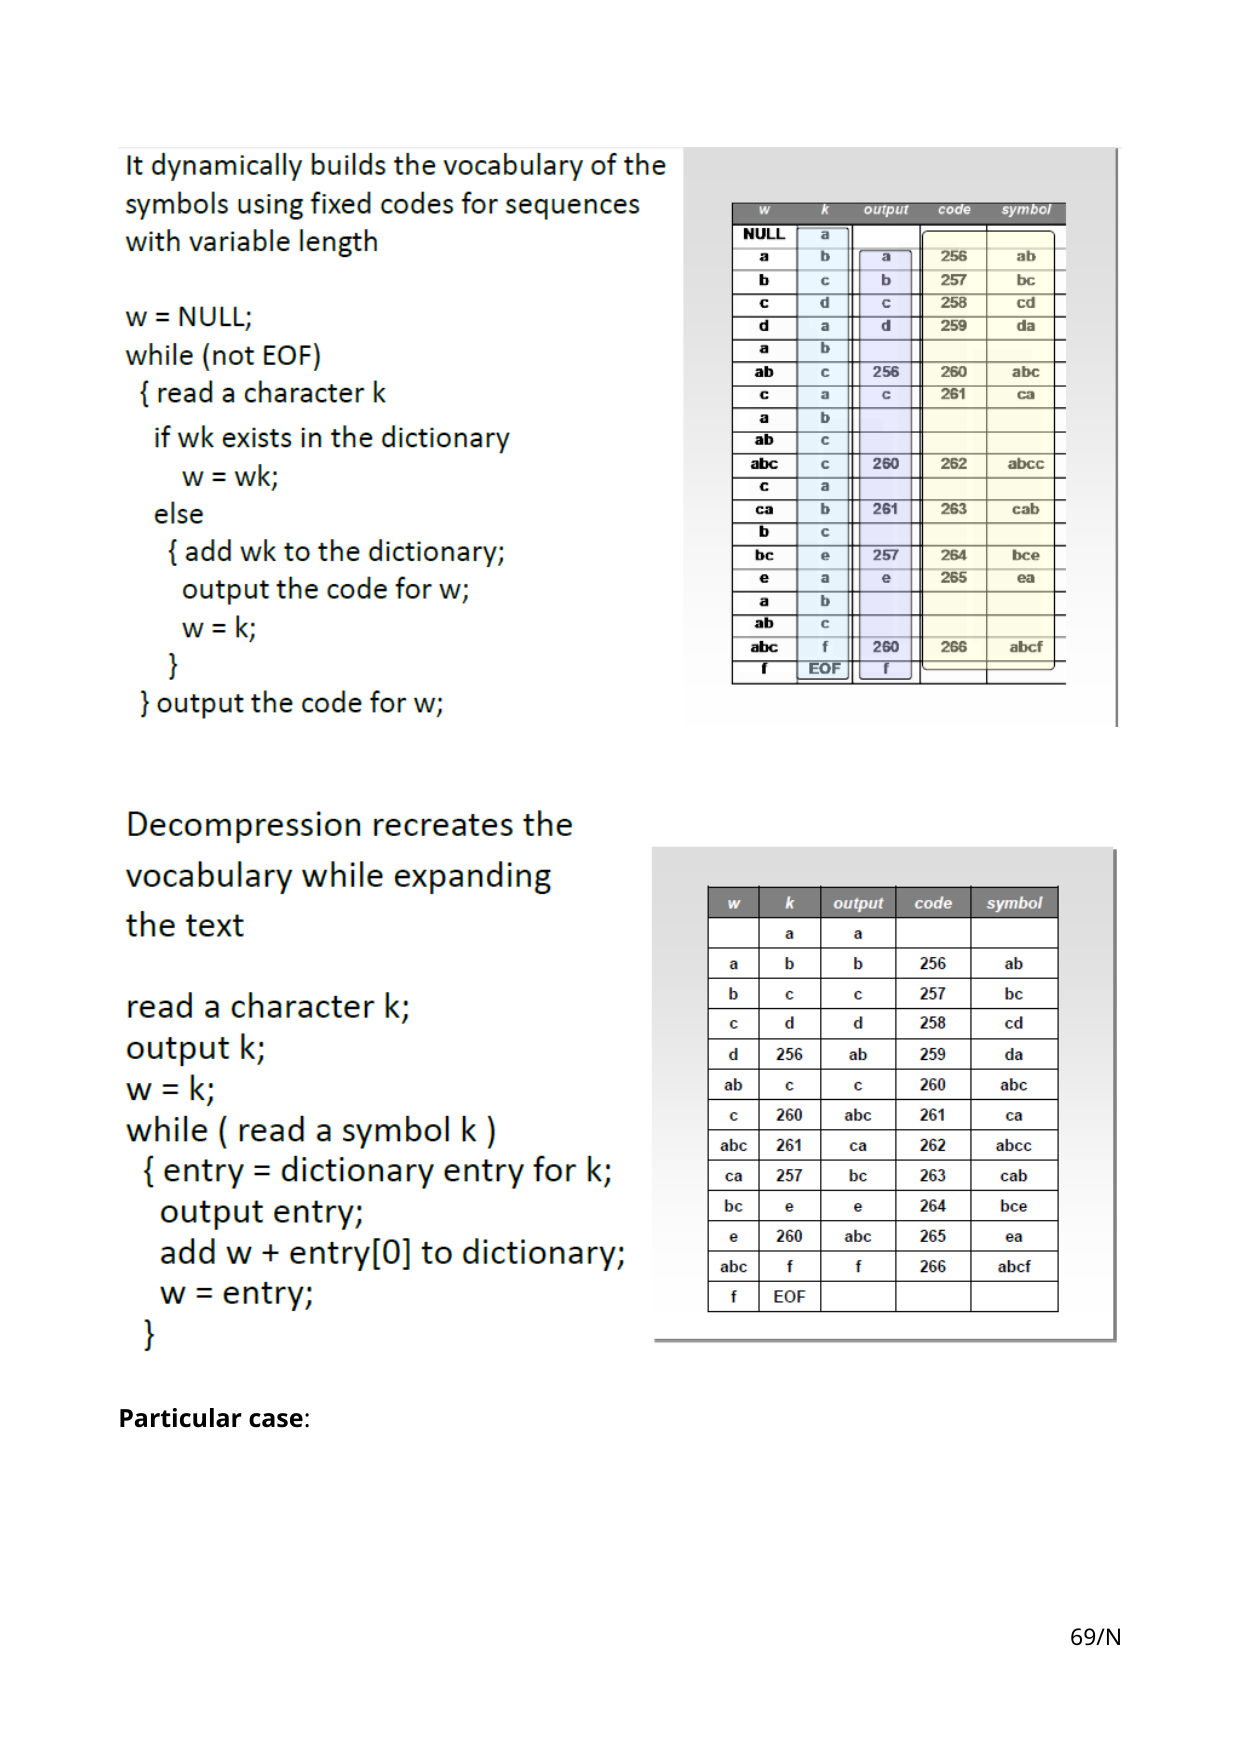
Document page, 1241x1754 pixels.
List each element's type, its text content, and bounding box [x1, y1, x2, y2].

text Particular case: [118, 1400, 1122, 1434]
picture [118, 147, 1123, 727]
picture [118, 802, 1123, 1362]
